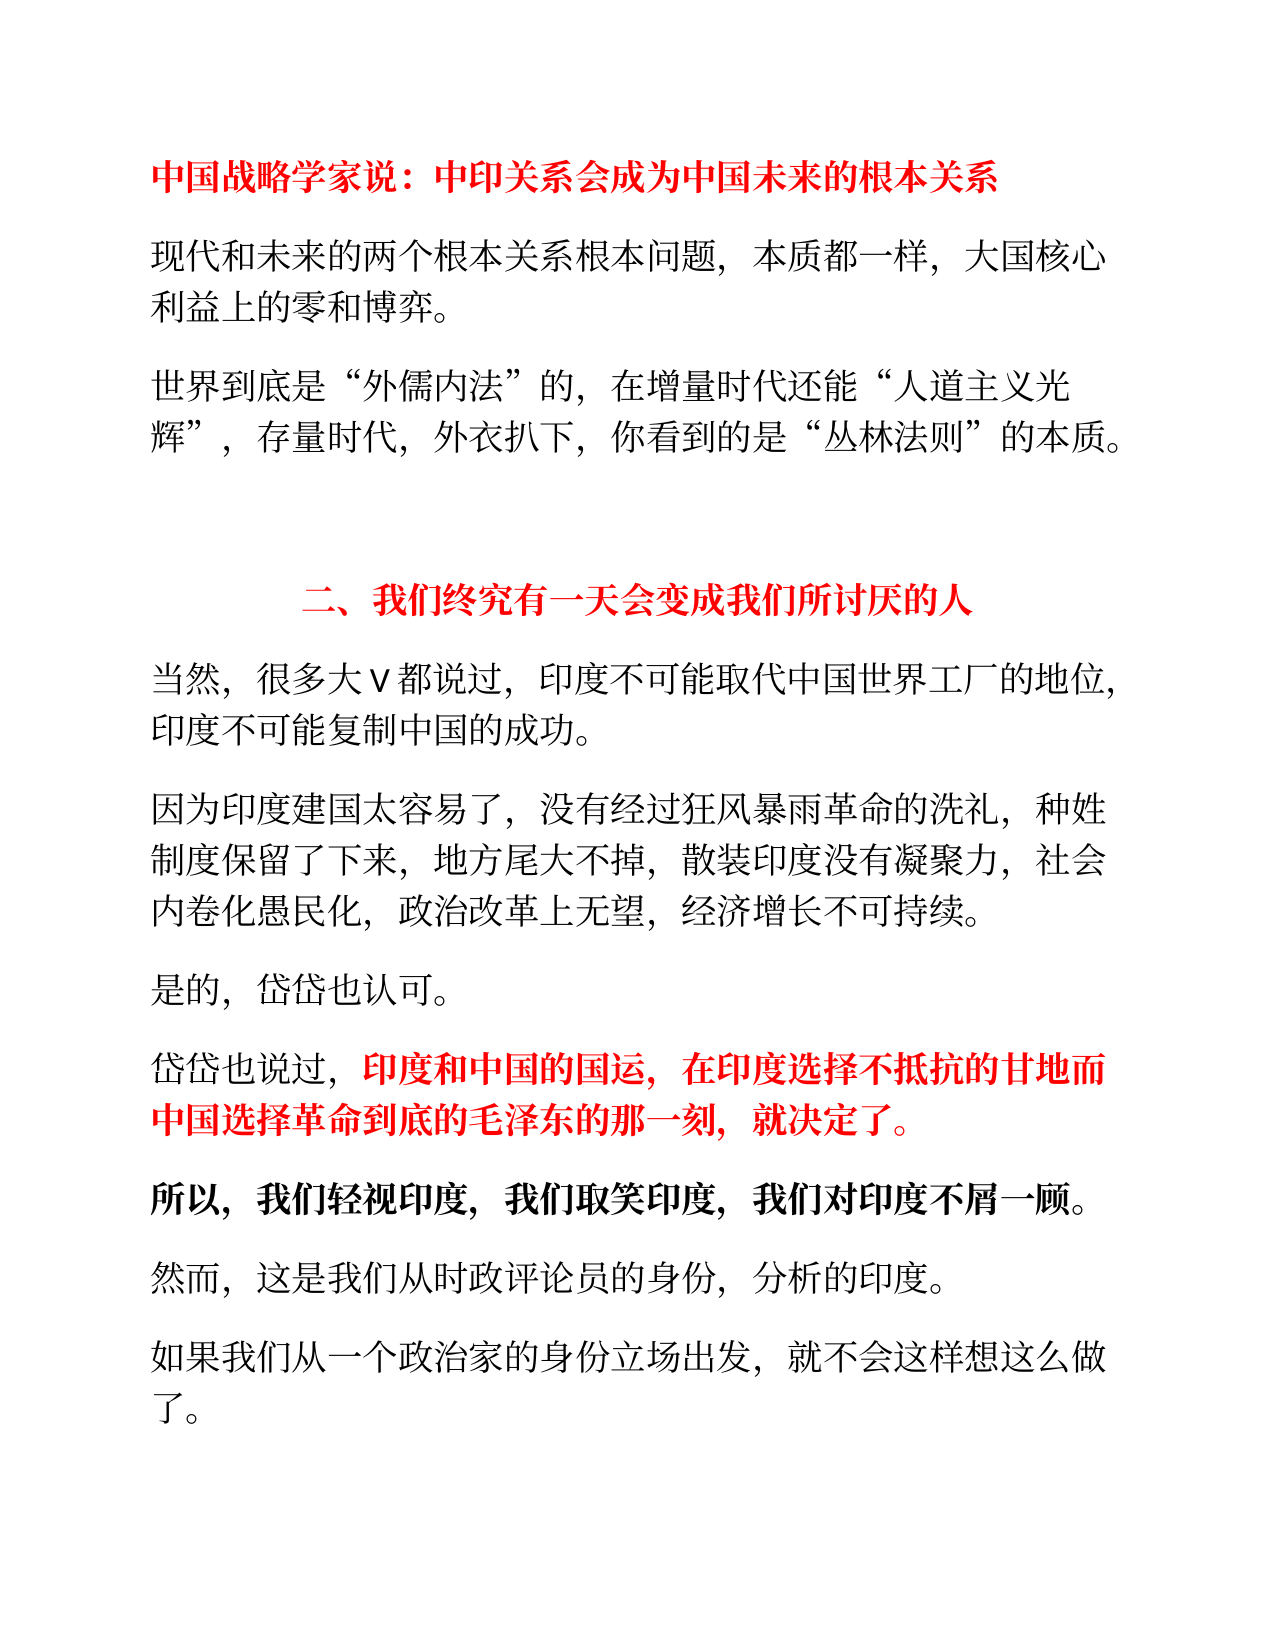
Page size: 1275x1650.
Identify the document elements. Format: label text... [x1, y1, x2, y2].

text 因为印度建国太容易了，没有经过狂风暴雨革命的洗礼，种姓制度保留了下来，地方尾大不掉，散装印度没有凝聚力，社会内卷化愚民化，政治改革上无望，经济增长不可持续。 [150, 782, 1125, 934]
text 是的，岱岱也认可。 [150, 962, 1125, 1013]
text 当然，很多大V都说过，印度不可能取代中国世界工厂的地位，印度不可能复制中国的成功。 [150, 652, 1125, 754]
text 然而，这是我们从时政评论员的身份，分析的印度。 [150, 1250, 1125, 1301]
text 所以，我们轻视印度，我们取笑印度，我们对印度不屑一顾。 [150, 1171, 1125, 1222]
text 如果我们从一个政治家的身份立场出发，就不会这样想这么做了。 [150, 1329, 1125, 1431]
text 现代和未来的两个根本关系根本问题，本质都一样，大国核心利益上的零和博弈。 [150, 229, 1125, 331]
text 世界到底是“外儒内法”的，在增量时代还能“人道主义光辉”，存量时代，外衣扒下，你看到的是“丛林法则”的本质。 [150, 359, 1125, 461]
text 岱岱也说过，印度和中国的国运，在印度选择不抵抗的甘地而中国选择革命到底的毛泽东的那一刻，就决定了。 [150, 1041, 1125, 1143]
text 二、我们终究有一天会变成我们所讨厌的人 [150, 573, 1125, 624]
text 中国战略学家说：中印关系会成为中国未来的根本关系 [150, 150, 1125, 201]
